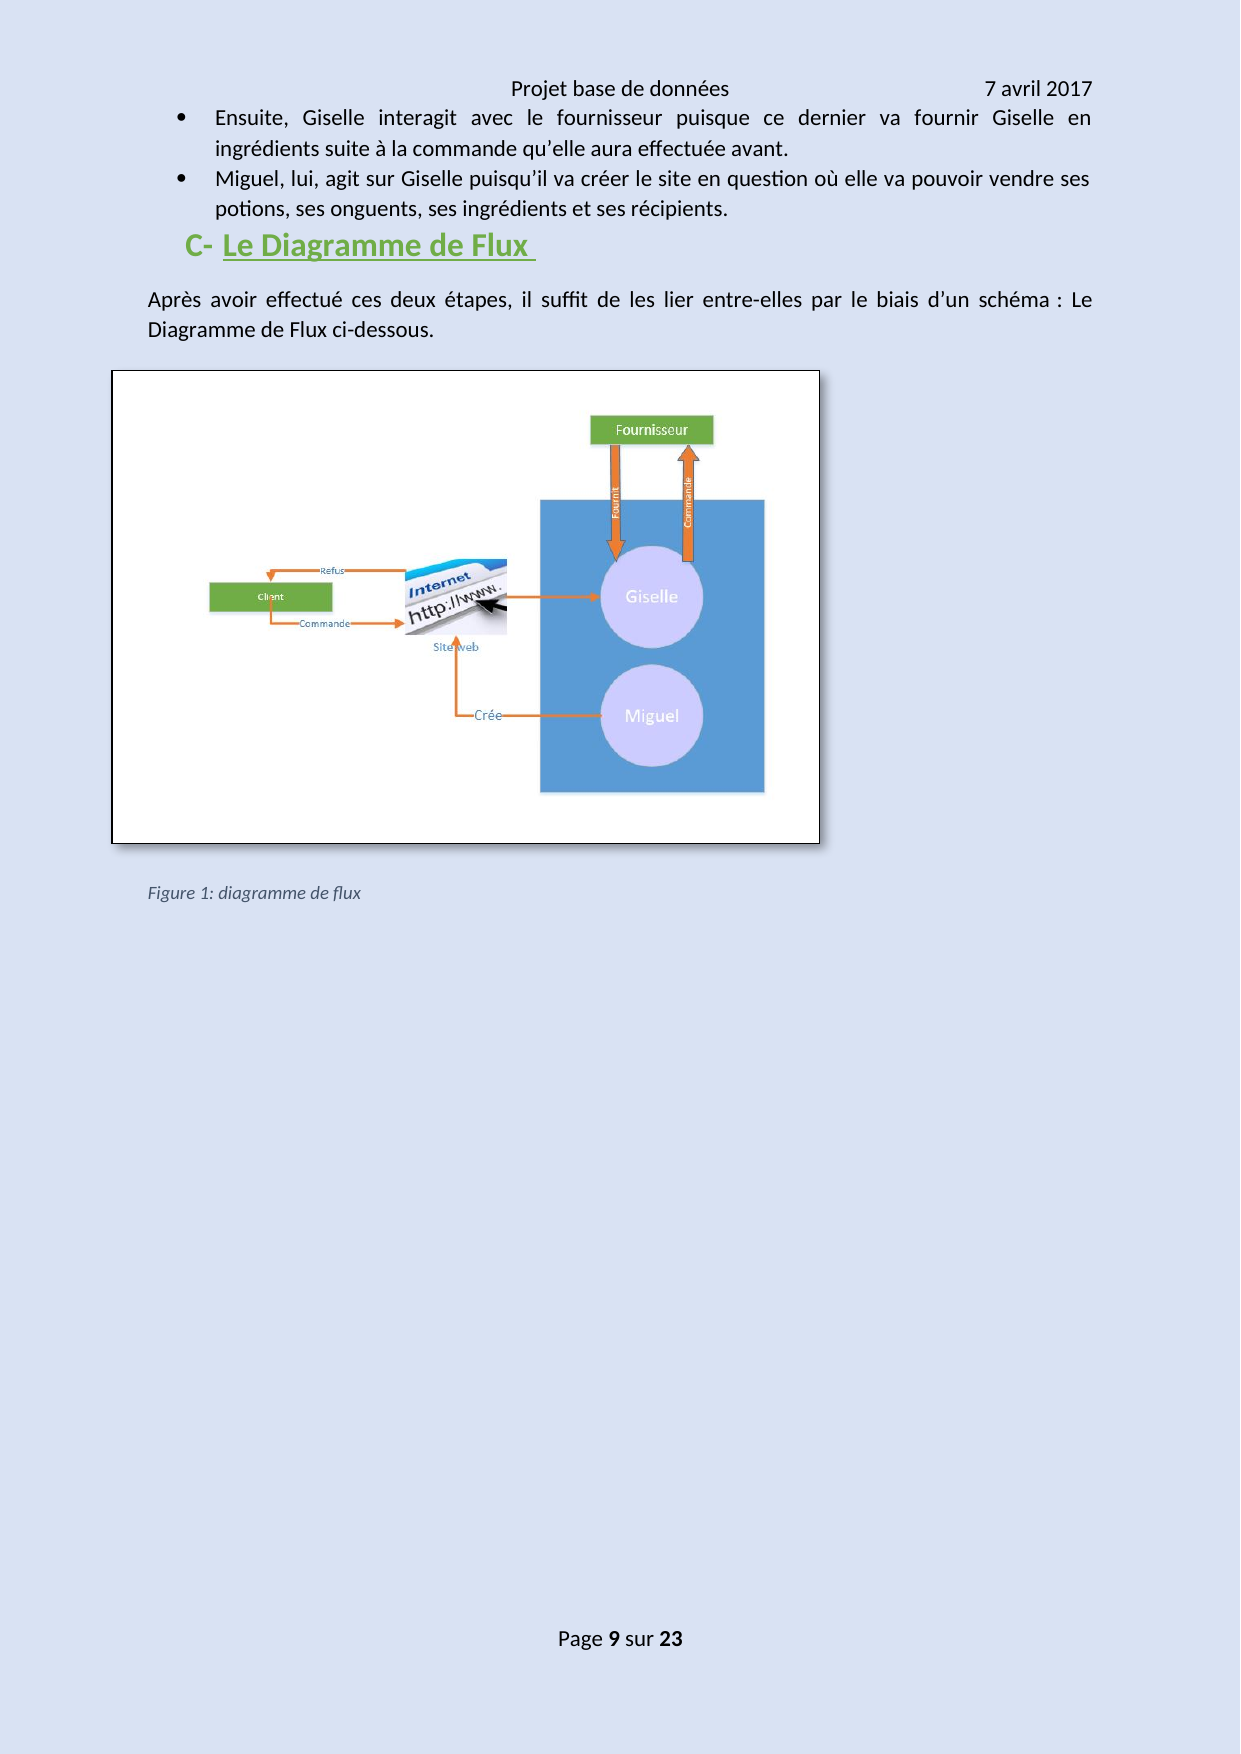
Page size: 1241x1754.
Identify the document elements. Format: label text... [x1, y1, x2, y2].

text Figure 1: diagramme de flux [148, 881, 1093, 904]
text Après avoir effectué ces deux étapes, il suffit de les lier entre-elles par le biais d’un schéma : Le Diagramme de Flux ci-dessous. [148, 285, 1093, 343]
picture [113, 371, 819, 843]
list Ensuite, Giselle interagit avec le fournisseur puisque ce dernier va fournir Giselle en ingrédients suite à la commande qu’elle aura effectuée avant. [177, 103, 1093, 162]
list Le Diagramme de Flux [185, 224, 1093, 265]
list Miguel, lui, agit sur Giselle puisqu’il va créer le site en question où elle va pouvoir vendre ses potions, ses onguents, ses ingrédients et ses récipients. [177, 164, 1093, 222]
